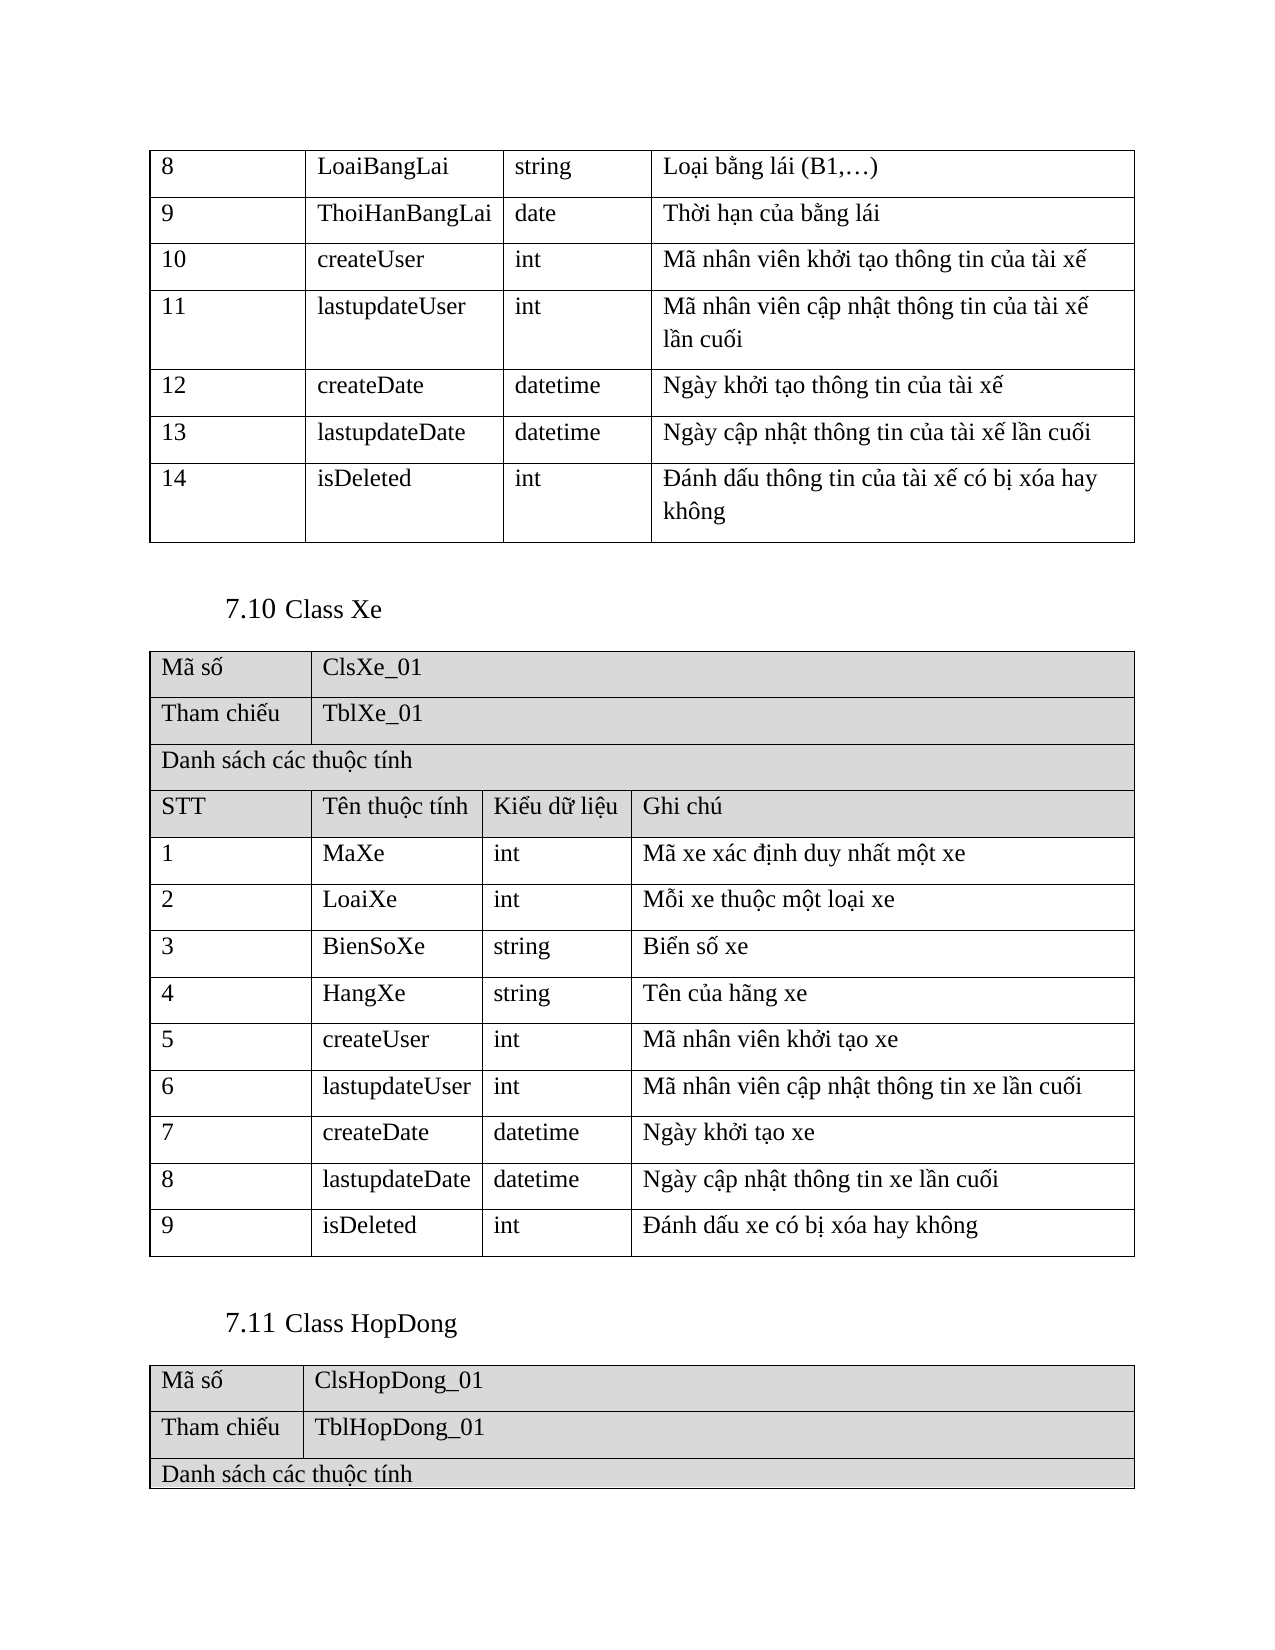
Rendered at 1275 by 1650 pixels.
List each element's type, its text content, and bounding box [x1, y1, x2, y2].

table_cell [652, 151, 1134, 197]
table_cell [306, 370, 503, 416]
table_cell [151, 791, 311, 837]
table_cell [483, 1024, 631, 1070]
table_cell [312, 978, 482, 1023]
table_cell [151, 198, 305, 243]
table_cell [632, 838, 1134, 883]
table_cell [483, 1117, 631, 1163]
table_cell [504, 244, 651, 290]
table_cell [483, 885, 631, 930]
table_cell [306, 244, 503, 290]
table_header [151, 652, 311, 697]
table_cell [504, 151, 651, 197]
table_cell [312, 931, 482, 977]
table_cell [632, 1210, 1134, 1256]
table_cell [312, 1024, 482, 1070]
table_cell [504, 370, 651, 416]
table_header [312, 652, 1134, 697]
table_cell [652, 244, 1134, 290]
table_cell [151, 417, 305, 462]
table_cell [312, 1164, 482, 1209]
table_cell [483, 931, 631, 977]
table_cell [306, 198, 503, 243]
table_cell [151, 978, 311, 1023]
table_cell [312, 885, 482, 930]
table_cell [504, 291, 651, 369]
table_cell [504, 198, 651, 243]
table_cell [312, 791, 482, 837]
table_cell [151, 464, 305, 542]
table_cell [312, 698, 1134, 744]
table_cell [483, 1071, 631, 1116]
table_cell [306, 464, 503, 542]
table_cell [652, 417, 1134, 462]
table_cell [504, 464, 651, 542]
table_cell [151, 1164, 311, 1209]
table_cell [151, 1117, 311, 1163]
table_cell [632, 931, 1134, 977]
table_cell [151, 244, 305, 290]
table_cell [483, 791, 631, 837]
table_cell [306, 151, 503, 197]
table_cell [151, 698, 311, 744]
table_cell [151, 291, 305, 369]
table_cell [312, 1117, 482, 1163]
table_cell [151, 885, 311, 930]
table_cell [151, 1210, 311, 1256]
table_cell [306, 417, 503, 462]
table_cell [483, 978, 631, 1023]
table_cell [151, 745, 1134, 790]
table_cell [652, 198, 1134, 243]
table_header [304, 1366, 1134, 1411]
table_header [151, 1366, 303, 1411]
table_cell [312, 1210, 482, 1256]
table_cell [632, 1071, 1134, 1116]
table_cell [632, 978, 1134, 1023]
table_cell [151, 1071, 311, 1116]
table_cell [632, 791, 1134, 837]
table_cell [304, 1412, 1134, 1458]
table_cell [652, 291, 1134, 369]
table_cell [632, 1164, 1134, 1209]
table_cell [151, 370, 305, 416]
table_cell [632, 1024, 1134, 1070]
text Class Xe [225, 591, 1125, 625]
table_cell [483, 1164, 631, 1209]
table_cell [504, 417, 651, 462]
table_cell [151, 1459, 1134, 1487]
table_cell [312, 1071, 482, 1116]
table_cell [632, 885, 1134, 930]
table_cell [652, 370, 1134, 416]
text Class HopDong [225, 1305, 1125, 1339]
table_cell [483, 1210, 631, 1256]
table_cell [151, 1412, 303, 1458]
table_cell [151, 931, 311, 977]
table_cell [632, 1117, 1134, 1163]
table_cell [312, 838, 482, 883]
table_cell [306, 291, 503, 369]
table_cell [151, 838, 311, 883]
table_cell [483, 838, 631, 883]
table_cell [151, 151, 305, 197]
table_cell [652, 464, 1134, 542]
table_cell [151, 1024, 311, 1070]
